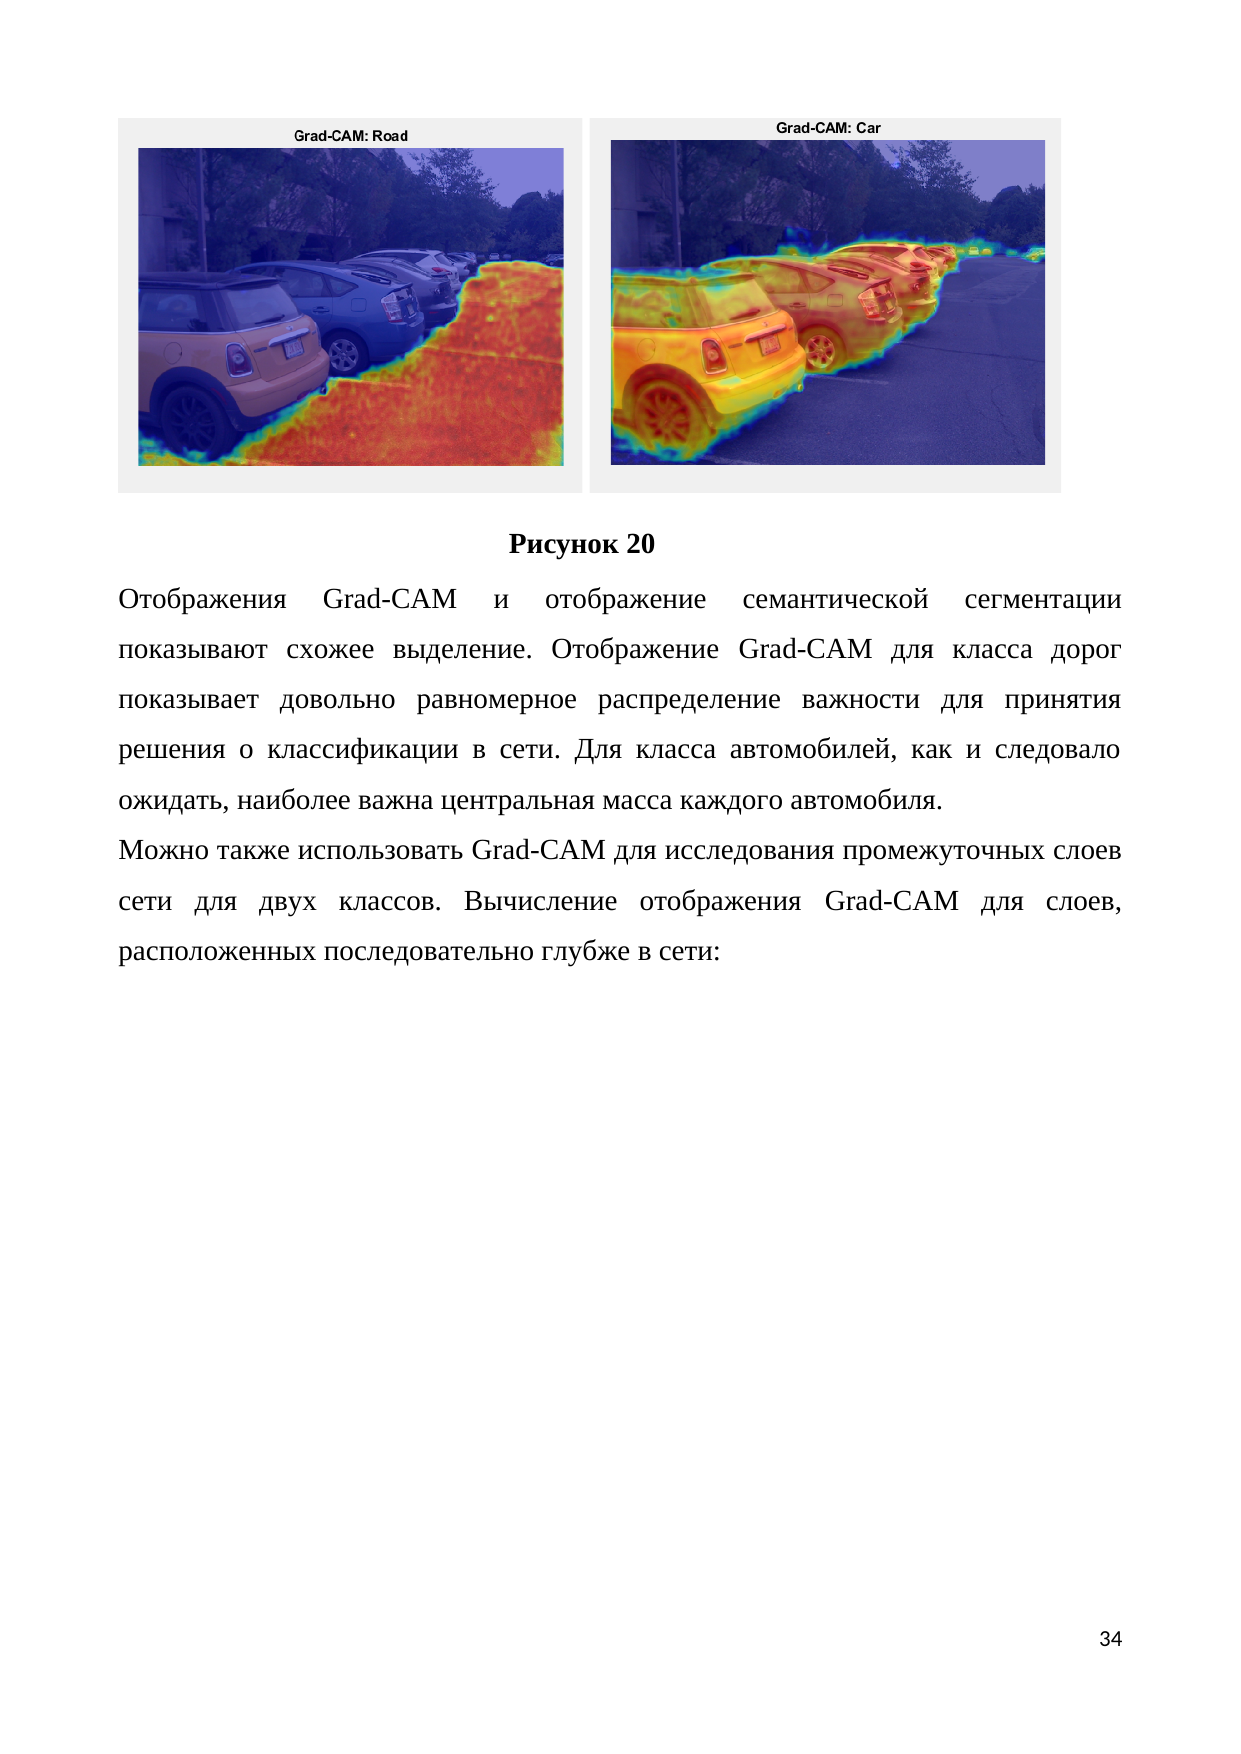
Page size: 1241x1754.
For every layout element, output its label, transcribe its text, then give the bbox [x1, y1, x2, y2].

picture [589, 118, 1062, 493]
text Рисунок 20 [487, 526, 1122, 560]
text Отображения Grad-CAM и отображение семантической сегментации показывают схожее выделение. Отображение Grad-CAM для класса дорог показывает довольно равномерное распределение важности для принятия решения о классификации в сети. Для класса автомобилей, как и следовало ожидать, наиболее важна центральная масса каждого автомобиля. [118, 581, 1122, 816]
picture [118, 118, 583, 493]
text Можно также использовать Grad-CAM для исследования промежуточных слоев сети для двух классов. Вычисление отображения Grad-CAM для слоев, расположенных последовательно глубже в сети: [118, 832, 1122, 966]
